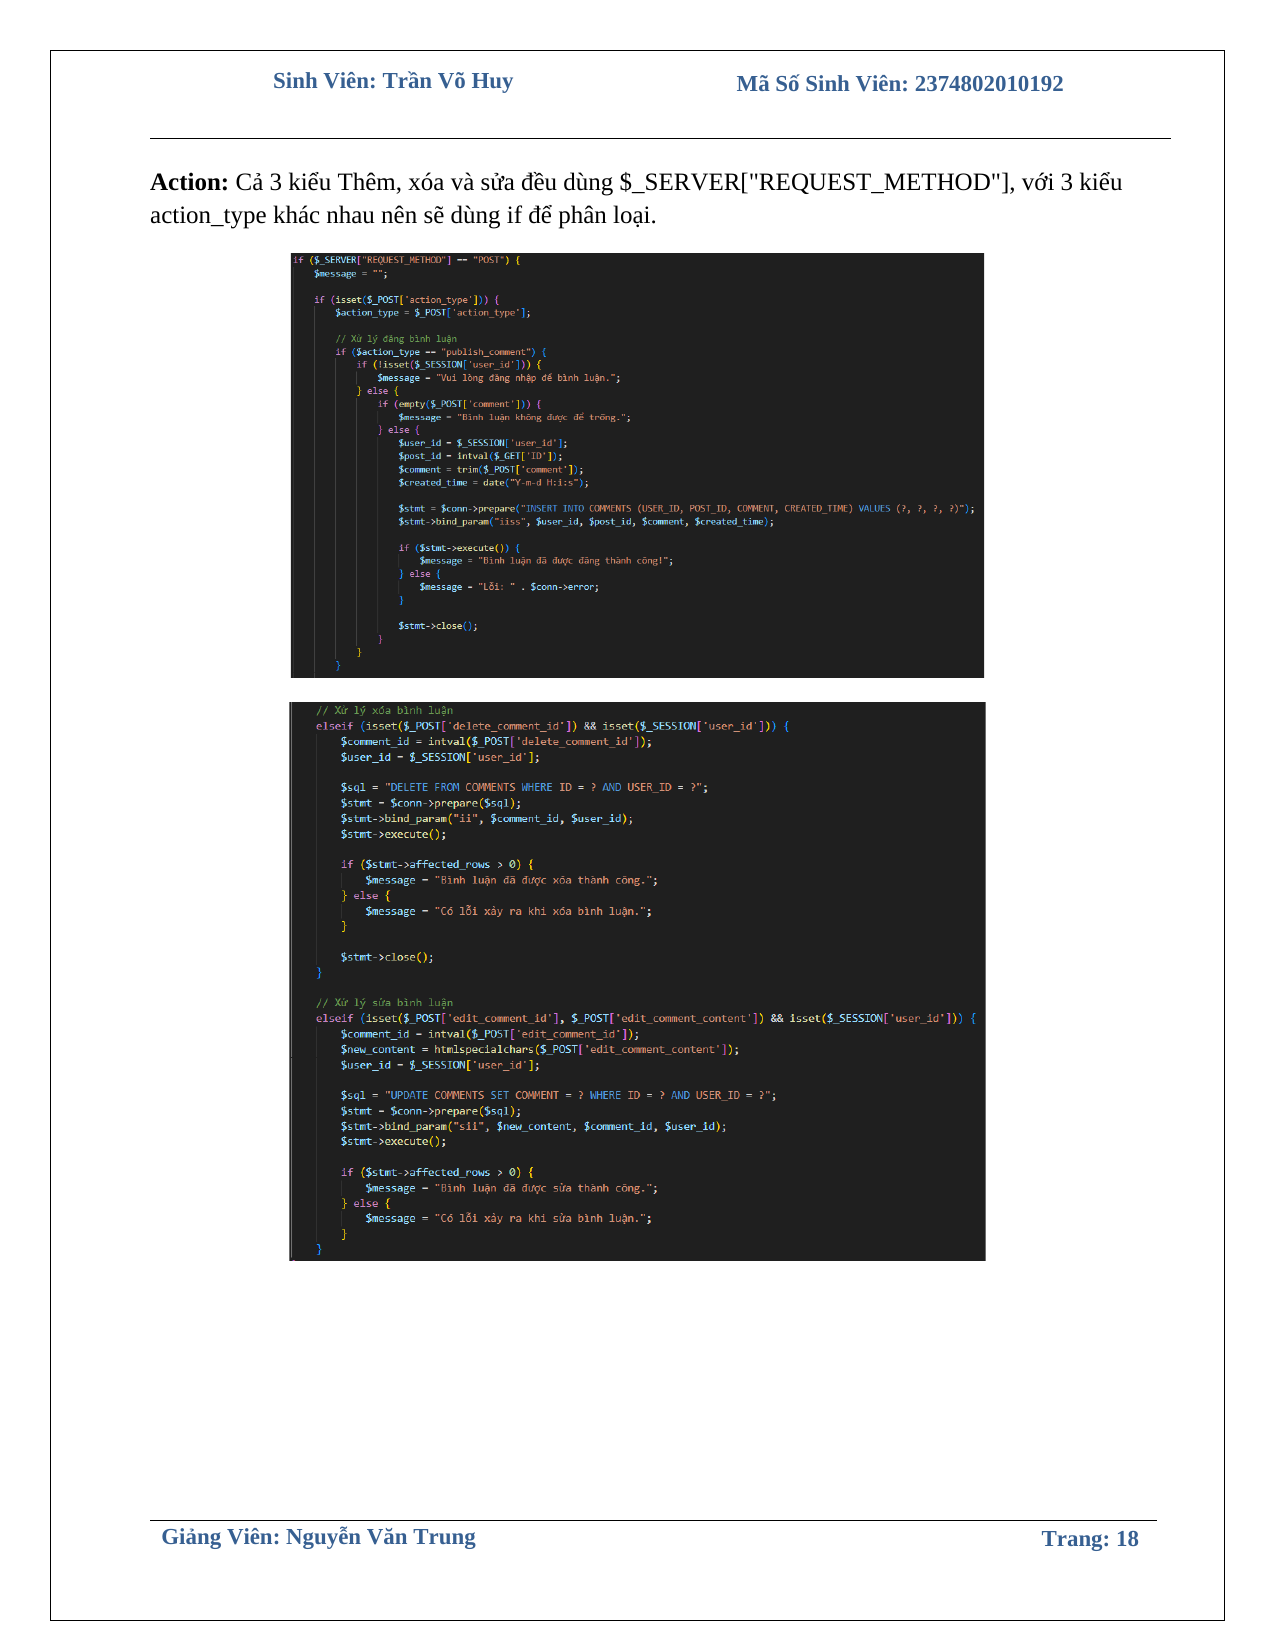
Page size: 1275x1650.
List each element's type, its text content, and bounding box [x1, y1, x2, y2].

picture [289, 702, 986, 1261]
picture [290, 253, 985, 678]
text Action: Cả 3 kiểu Thêm, xóa và sửa đều dùng $_SERVER["REQUEST_METHOD"], với 3 kiểu action_type khác nhau nên sẽ dùng if để phân loại. [150, 167, 1125, 228]
